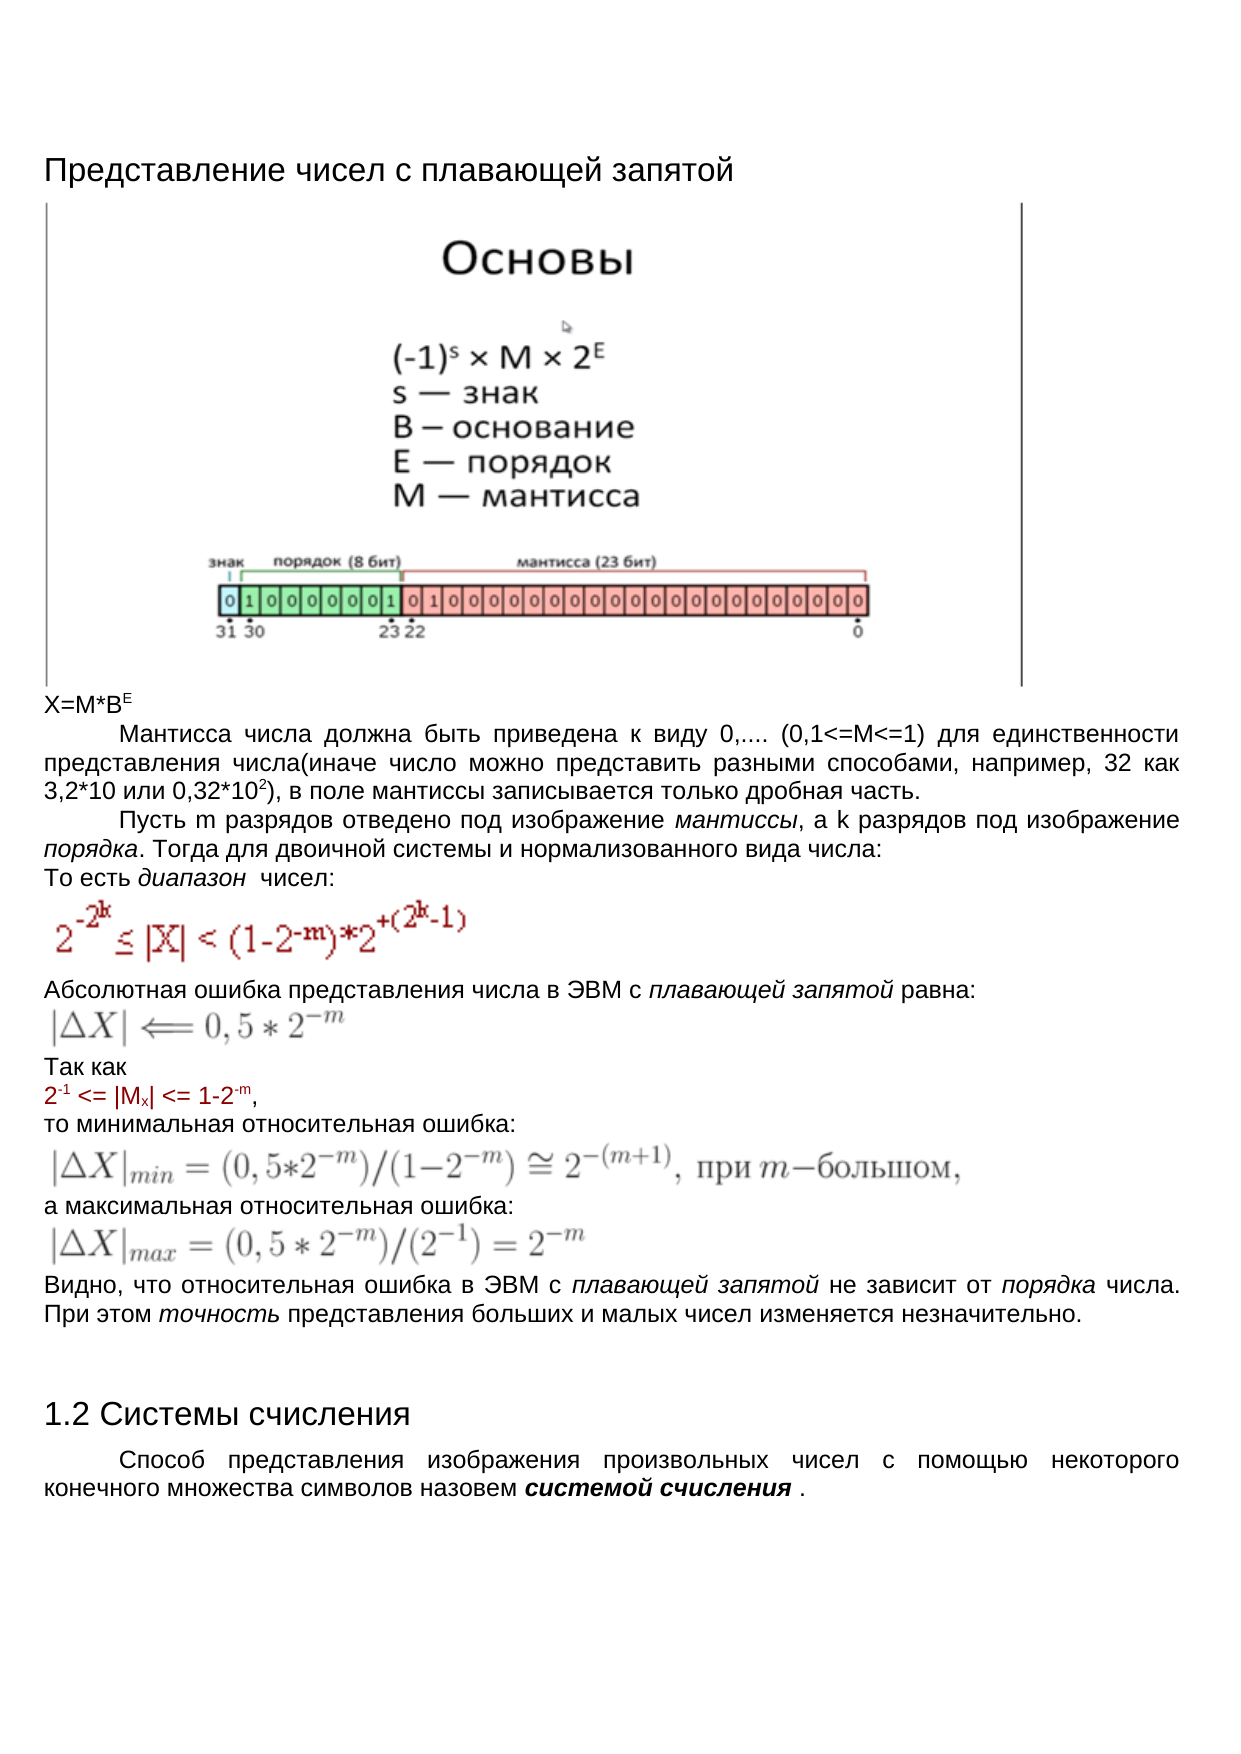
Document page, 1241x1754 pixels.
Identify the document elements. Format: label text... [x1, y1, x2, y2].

subtitle Представление чисел с плавающей запятой [44, 150, 1181, 188]
subtitle 1.2 Системы счисления [44, 1394, 1181, 1432]
text 2-1 <= |Mx| <= 1-2-m, [44, 1081, 1181, 1109]
text Абсолютная ошибка представления числа в ЭВМ с плавающей запятой равна: [44, 975, 1181, 1003]
picture [43, 201, 1025, 690]
picture [43, 891, 478, 975]
text Пусть m разрядов отведено под изображение мантиссы, а k разрядов под изображение порядка. Тогда для двоичной системы и нормализованного вида числа: [44, 805, 1181, 862]
picture [43, 1138, 968, 1192]
text Способ представления изображения произвольных чисел с помощью некоторого конечного множества символов назовем системой счисления . [44, 1445, 1181, 1502]
picture [43, 1220, 594, 1270]
picture [43, 1003, 352, 1052]
text то минимальная относительная ошибка: [44, 1109, 1181, 1138]
text Х=M*BE [44, 690, 1181, 719]
text Видно, что относительная ошибка в ЭВМ с плавающей запятой не зависит от порядка числа. При этом точность представления больших и малых чисел изменяется незначительно. [44, 1270, 1181, 1327]
text Мантисса числа должна быть приведена к виду 0,.... (0,1<=M<=1) для единственности представления числа(иначе число можно представить разными способами, например, 32 как 3,2*10 или 0,32*102), в поле мантиссы записывается только дробная часть. [44, 719, 1181, 805]
text То есть диапазон чисел: [44, 862, 1181, 891]
text а максимальная относительная ошибка: [44, 1191, 1181, 1220]
text Так как [44, 1052, 1181, 1081]
